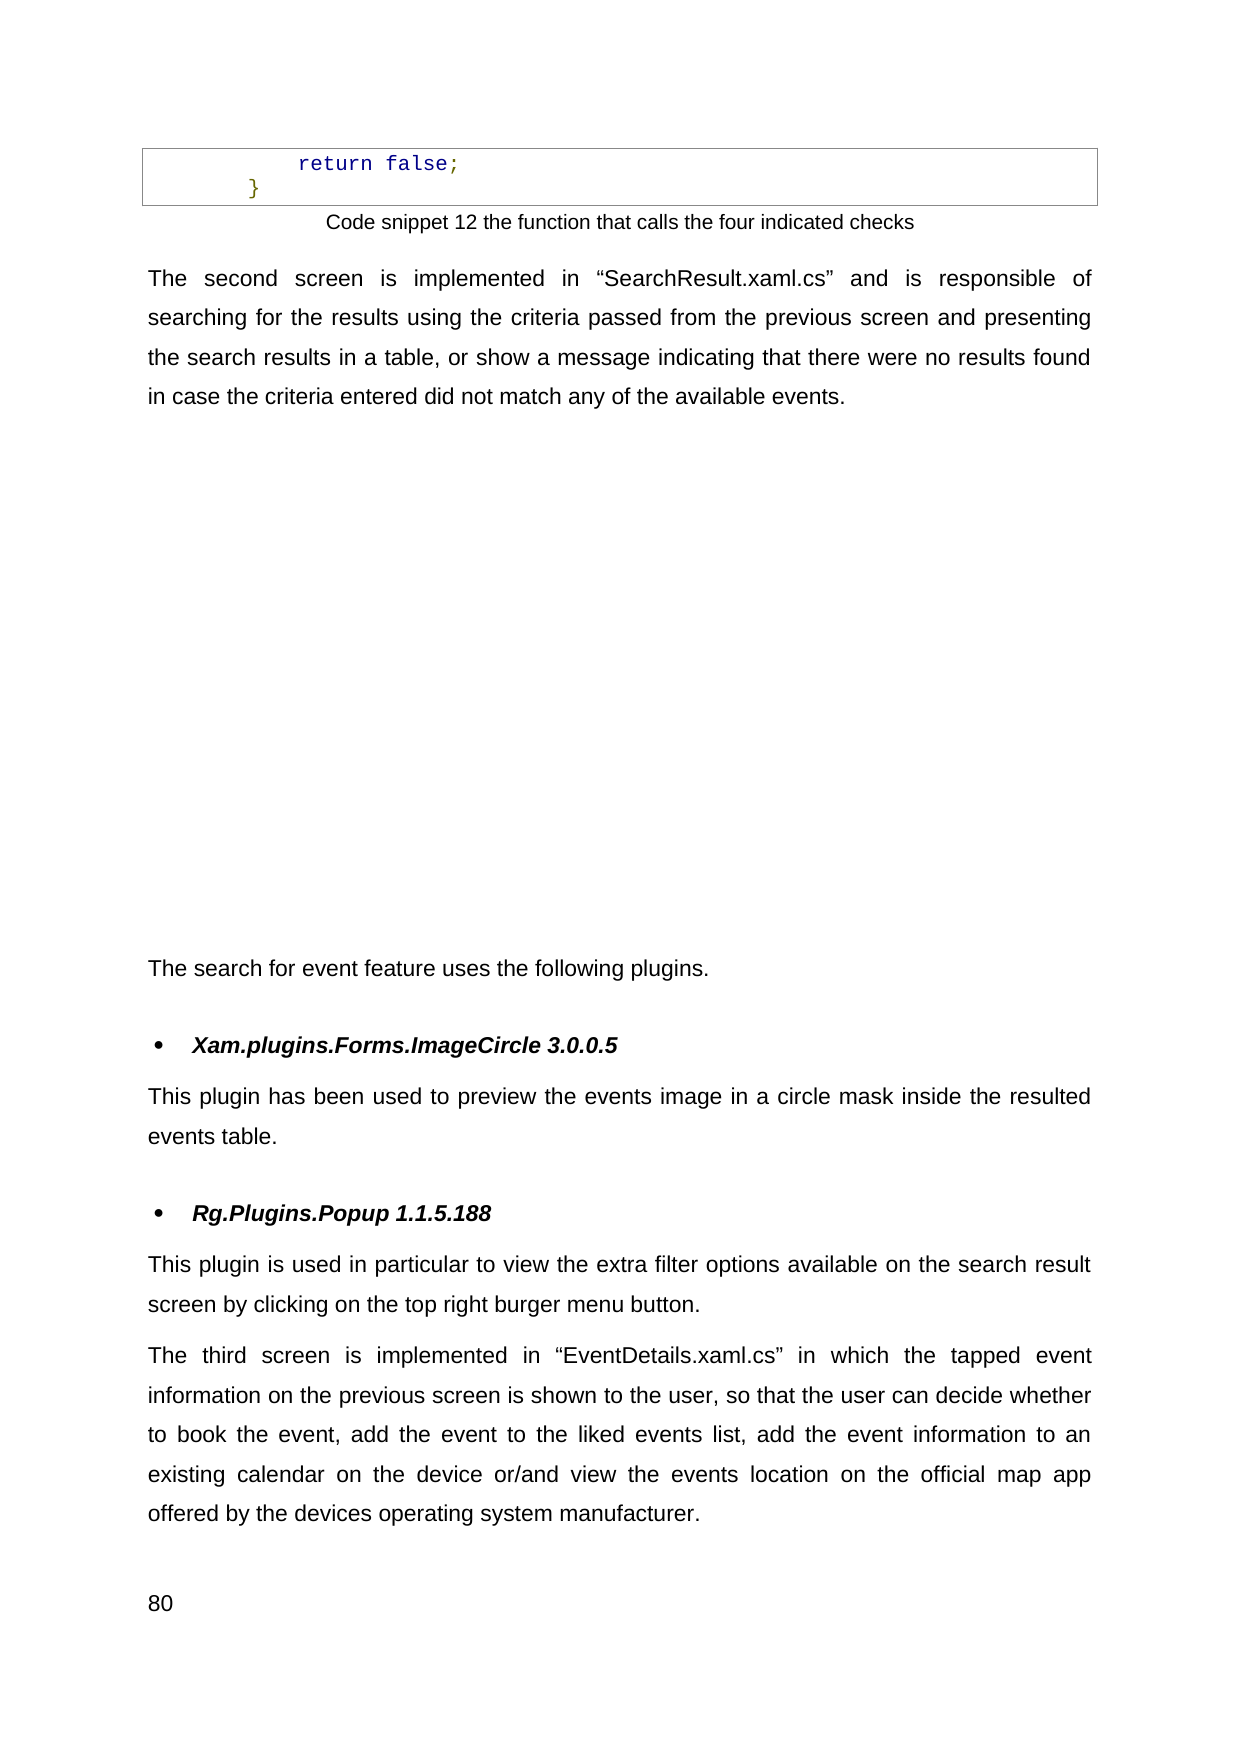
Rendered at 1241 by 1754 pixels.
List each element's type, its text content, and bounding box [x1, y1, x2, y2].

text The search for event feature uses the following plugins. [148, 955, 1093, 981]
text The third screen is implemented in “EventDetails.xaml.cs” in which the tapped event information on the previous screen is shown to the user, so that the user can decide whether to book the event, add the event to the liked events list, add the event information to an existing calendar on the device or/and view the events location on the official map app offered by the devices operating system manufacturer. [148, 1342, 1093, 1527]
text Code snippet 12 the function that calls the four indicated checks [148, 206, 1093, 236]
text The second screen is implemented in “SearchResult.xaml.cs” and is responsible of searching for the results using the criteria passed from the previous screen and presenting the search results in a table, or show a message indicating that there were no results found in case the criteria entered did not match any of the available events. [148, 265, 1093, 409]
text This plugin has been used to preview the events image in a circle mask inside the resulted events table. [148, 1083, 1093, 1149]
text } [143, 171, 1097, 205]
subtitle Xam.plugins.Forms.ImageCircle 3.0.0.5 [154, 1032, 1093, 1058]
text This plugin is used in particular to view the extra filter options available on the search result screen by clicking on the top right burger menu button. [148, 1251, 1093, 1317]
text return false; [143, 149, 1097, 171]
subtitle Rg.Plugins.Popup 1.1.5.188 [154, 1200, 1093, 1226]
